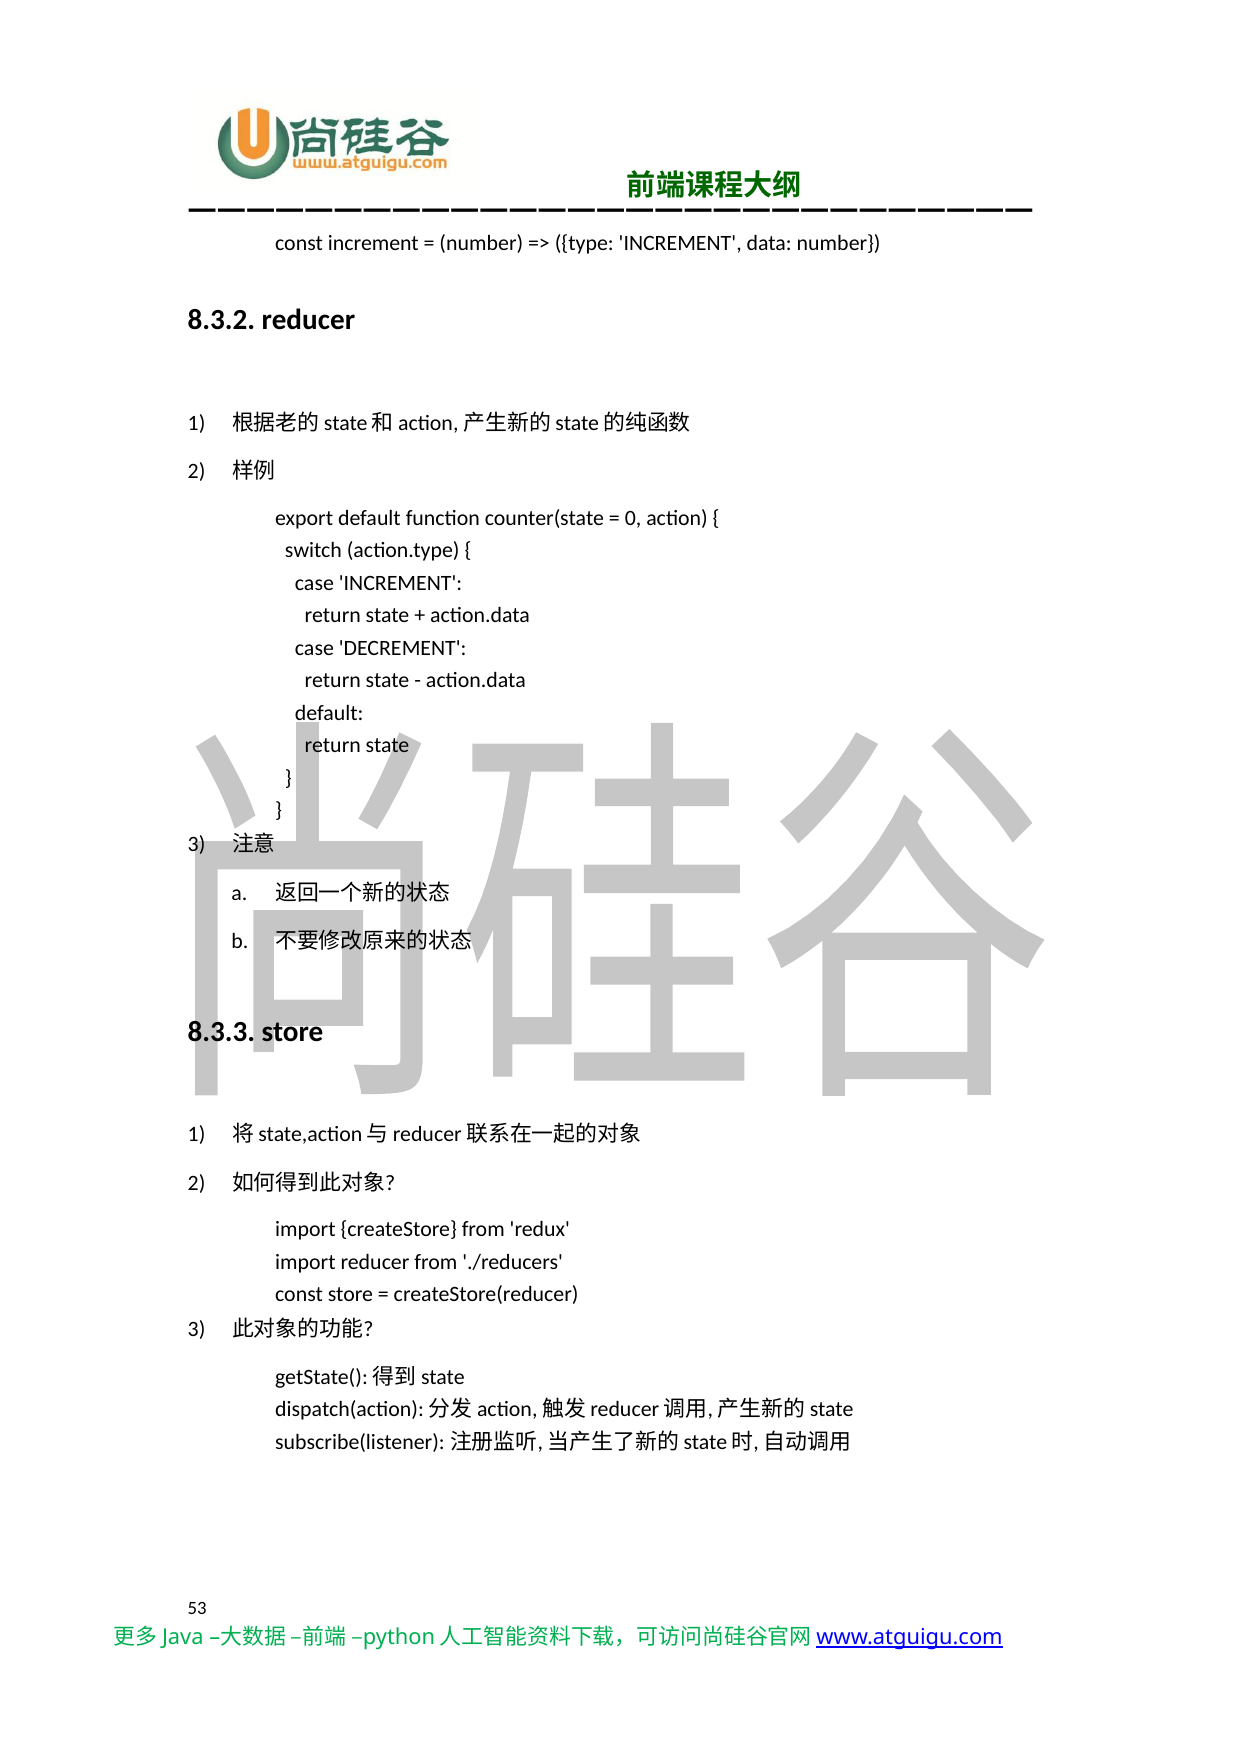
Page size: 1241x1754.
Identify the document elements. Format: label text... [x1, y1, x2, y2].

text return state [187, 728, 1053, 761]
list 如何得到此对象? [187, 1164, 1053, 1197]
text return state + action.data [187, 598, 1053, 631]
text switch (action.type) { [187, 533, 1053, 566]
subtitle 8.3.3. store [187, 998, 1053, 1063]
text import {createStore} from 'redux' [187, 1213, 1053, 1245]
text export default function counter(state = 0, action) { [187, 501, 1053, 533]
text } [187, 793, 1053, 826]
list 将state,action与reducer联系在一起的对象 [187, 1116, 1053, 1148]
list 返回一个新的状态 [231, 874, 1053, 907]
text const increment = (number) => ({type: 'INCREMENT', data: number}) [187, 227, 1053, 259]
text dispatch(action): 分发action, 触发reducer调用, 产生新的state [187, 1391, 1053, 1423]
picture [187, 88, 479, 195]
list 此对象的功能? [187, 1310, 1053, 1343]
text return state - action.data [187, 663, 1053, 696]
text subscribe(listener): 注册监听, 当产生了新的state时, 自动调用 [187, 1423, 1053, 1456]
text getState(): 得到state [187, 1358, 1053, 1391]
list 根据老的state和action, 产生新的state的纯函数 [187, 404, 1053, 437]
text default: [187, 696, 1053, 728]
text case 'INCREMENT': [187, 566, 1053, 598]
text const store = createStore(reducer) [187, 1278, 1053, 1310]
text case 'DECREMENT': [187, 631, 1053, 663]
text } [187, 761, 1053, 793]
text import reducer from './reducers' [187, 1245, 1053, 1278]
list 样例 [187, 452, 1053, 485]
list 不要修改原来的状态 [231, 922, 1053, 955]
subtitle 8.3.2. reducer [187, 286, 1053, 351]
list 注意 [187, 826, 1053, 858]
